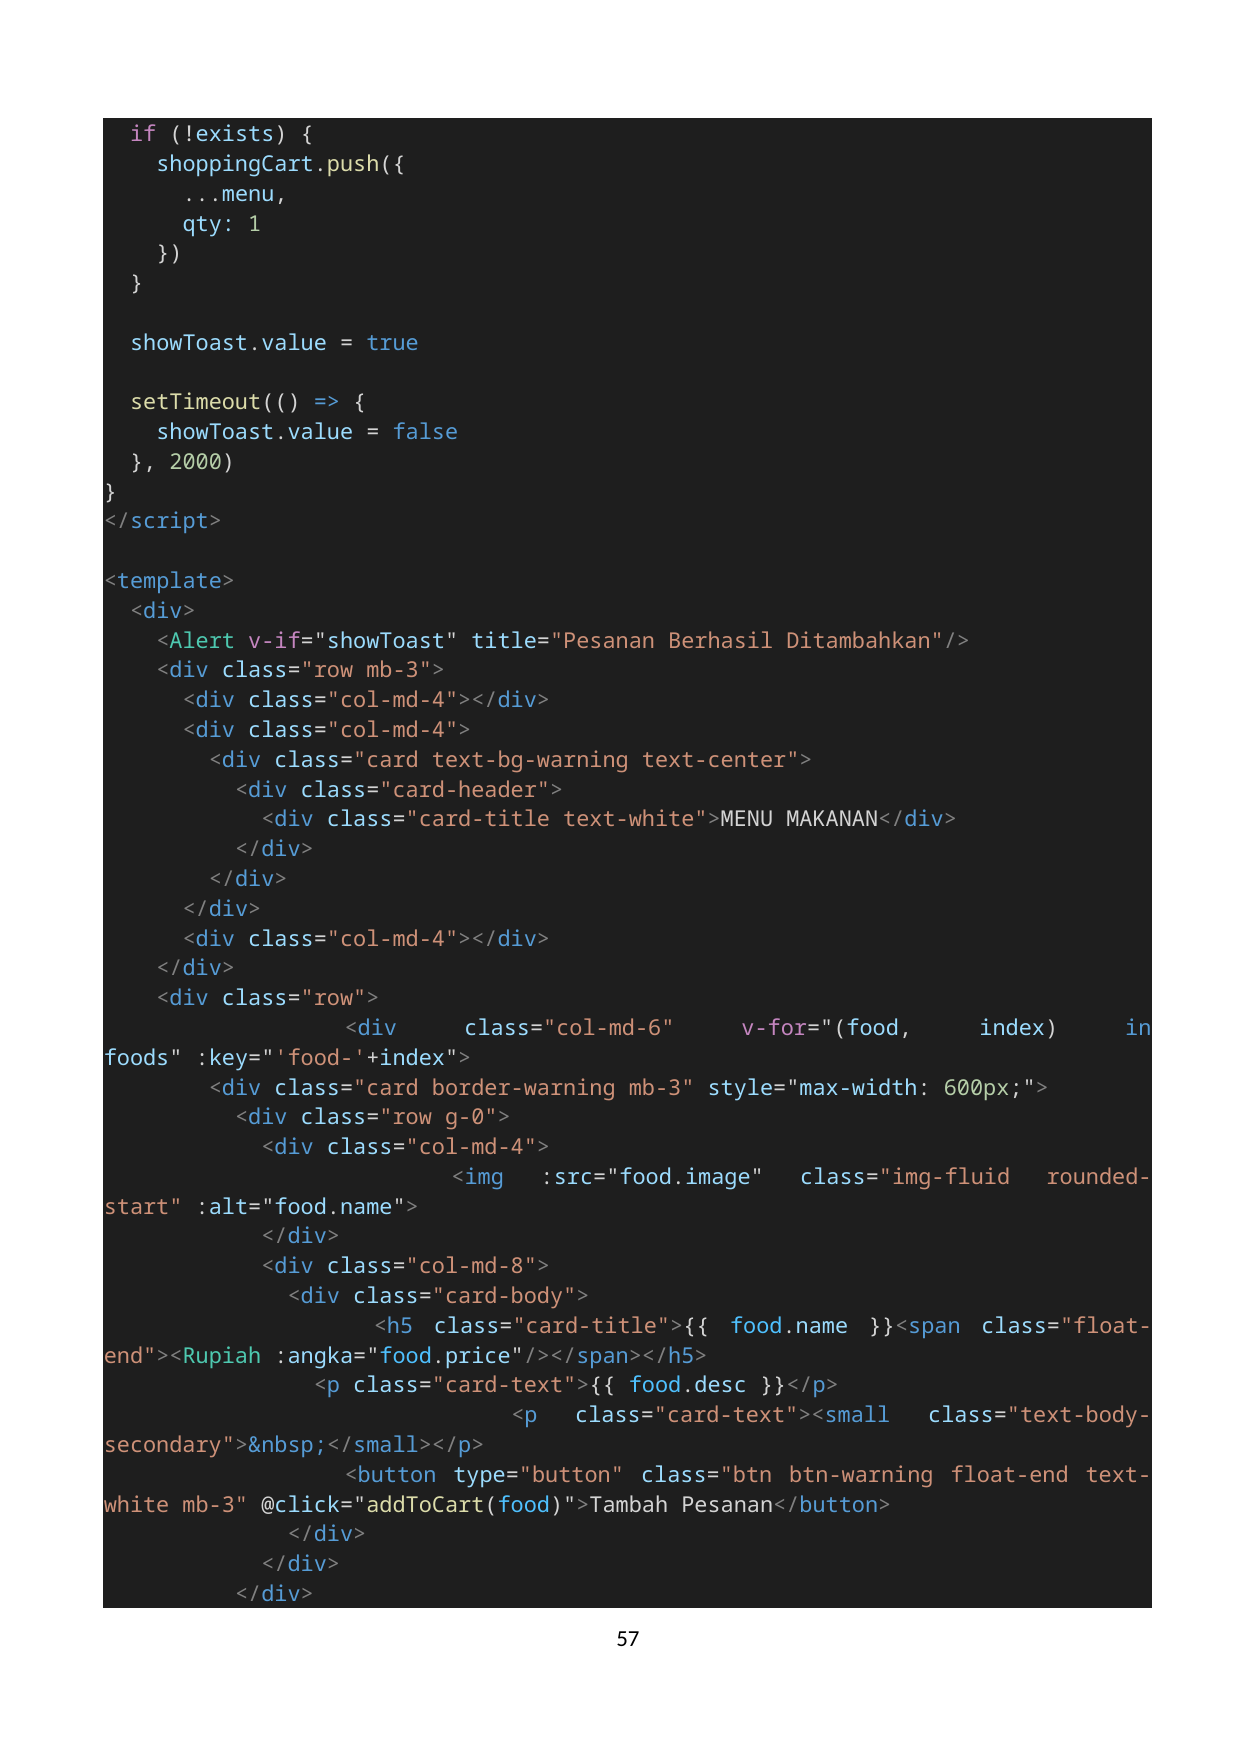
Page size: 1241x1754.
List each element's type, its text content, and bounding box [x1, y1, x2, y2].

text <div class="row"> [103, 982, 1152, 1012]
text </div> [103, 1220, 1152, 1250]
text if (!exists) { [103, 118, 1152, 148]
text <div class="col-md-4"></div> [103, 684, 1152, 714]
text <p class="card-text">{{ food.desc }}</p> [103, 1369, 1152, 1399]
text setTimeout(() => { [103, 386, 1152, 416]
text <div> [103, 595, 1152, 624]
text <div class="row mb-3"> [103, 654, 1152, 684]
text <div class="row g-0"> [103, 1101, 1152, 1131]
text <template> [103, 565, 1152, 595]
text ...menu, [103, 178, 1152, 207]
text <button type="button" class="btn btn-warning float-end text-white mb-3" @click="addToCart(food)">Tambah Pesanan</button> [103, 1459, 1152, 1518]
text <div class="col-md-8"> [103, 1250, 1152, 1280]
text } [103, 267, 1152, 297]
text <div class="card-title text-white">MENU MAKANAN</div> [103, 803, 1152, 833]
text </div> [103, 833, 1152, 863]
text </div> [103, 952, 1152, 982]
text <div class="col-md-4"> [103, 1131, 1152, 1161]
text }) [103, 237, 1152, 267]
text <div class="card-header"> [103, 773, 1152, 803]
text <Alert v-if="showToast" title="Pesanan Berhasil Ditambahkan"/> [103, 624, 1152, 654]
text showToast.value = true [103, 327, 1152, 356]
text <img :src="food.image" class="img-fluid rounded-start" :alt="food.name"> [103, 1161, 1152, 1220]
text qty: 1 [103, 207, 1152, 237]
text <div class="card text-bg-warning text-center"> [103, 744, 1152, 773]
text </div> [103, 1578, 1152, 1608]
text }, 2000) [103, 446, 1152, 476]
text <p class="card-text"><small class="text-body-secondary">&nbsp;</small></p> [103, 1399, 1152, 1459]
text <div class="col-md-4"> [103, 714, 1152, 744]
text </div> [103, 1518, 1152, 1548]
text showToast.value = false [103, 416, 1152, 446]
text </div> [103, 893, 1152, 922]
text <div class="col-md-6" v-for="(food, index) in foods" :key="'food-'+index"> [103, 1012, 1152, 1071]
text <div class="card-body"> [103, 1280, 1152, 1310]
text </script> [103, 505, 1152, 535]
text </div> [103, 863, 1152, 893]
text <div class="card border-warning mb-3" style="max-width: 600px;"> [103, 1071, 1152, 1101]
text shoppingCart.push({ [103, 148, 1152, 178]
text <div class="col-md-4"></div> [103, 922, 1152, 952]
text </div> [103, 1548, 1152, 1578]
text } [103, 476, 1152, 505]
text <h5 class="card-title">{{ food.name }}<span class="float-end"><Rupiah :angka="food.price"/></span></h5> [103, 1310, 1152, 1369]
